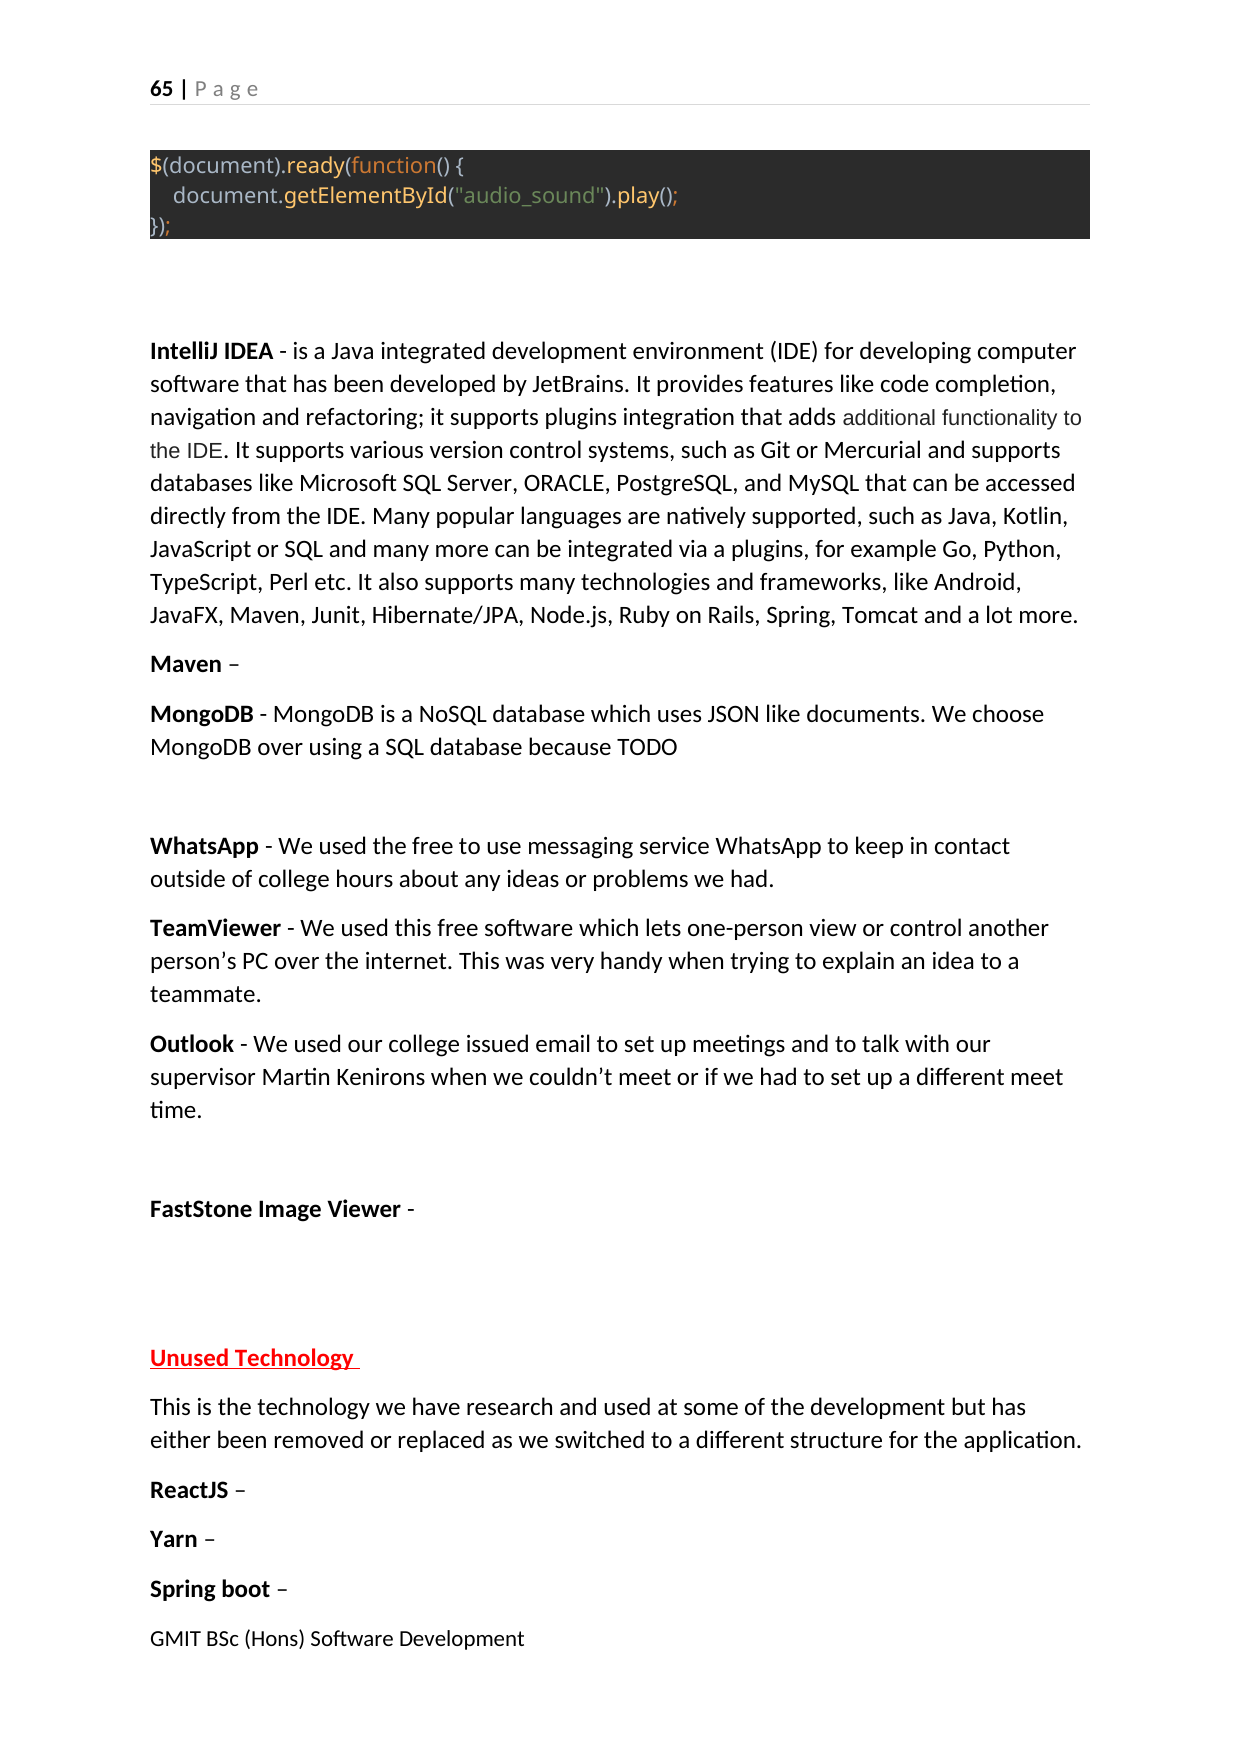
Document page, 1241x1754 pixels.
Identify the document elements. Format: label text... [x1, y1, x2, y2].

text Outlook - We used our college issued email to set up meetings and to talk with our supervisor Martin Kenirons when we couldn’t meet or if we had to set up a different meet time. [150, 1028, 1090, 1124]
text $(document).ready(function() { document.getElementById("audio_sound").play(); }); [150, 150, 1090, 239]
text This is the technology we have research and used at some of the development but has either been removed or replaced as we switched to a different structure for the application. [150, 1391, 1090, 1455]
text WhatsApp - We used the free to use messaging service WhatsApp to keep in contact outside of college hours about any ideas or problems we had. [150, 830, 1090, 893]
text Unused Technology [150, 1342, 1090, 1372]
text Yarn – [150, 1523, 1090, 1554]
text FastStone Image Viewer - [150, 1193, 1090, 1223]
text TeamViewer - We used this free software which lets one-person view or control another person’s PC over the internet. This was very handy when trying to explain an idea to a teammate. [150, 912, 1090, 1009]
text MongoDB - MongoDB is a NoSQL database which uses JSON like documents. We choose MongoDB over using a SQL database because TODO [150, 698, 1090, 761]
text ReactJS – [150, 1474, 1090, 1504]
text Spring boot – [150, 1573, 1090, 1603]
text Maven – [150, 648, 1090, 679]
text IntelliJ IDEA - is a Java integrated development environment (IDE) for developing computer software that has been developed by JetBrains. It provides features like code completion, navigation and refactoring; it supports plugins integration that adds additional functionality to the IDE. It supports various version control systems, such as Git or Mercurial and supports databases like Microsoft SQL Server, ORACLE, PostgreSQL, and MySQL that can be accessed directly from the IDE. Many popular languages are natively supported, such as Java, Kotlin, JavaScript or SQL and many more can be integrated via a plugins, for example Go, Python, TypeScript, Perl etc. It also supports many technologies and frameworks, like Android, JavaFX, Maven, Junit, Hibernate/JPA, Node.js, Ruby on Rails, Spring, Tomcat and a lot more. [150, 335, 1090, 629]
